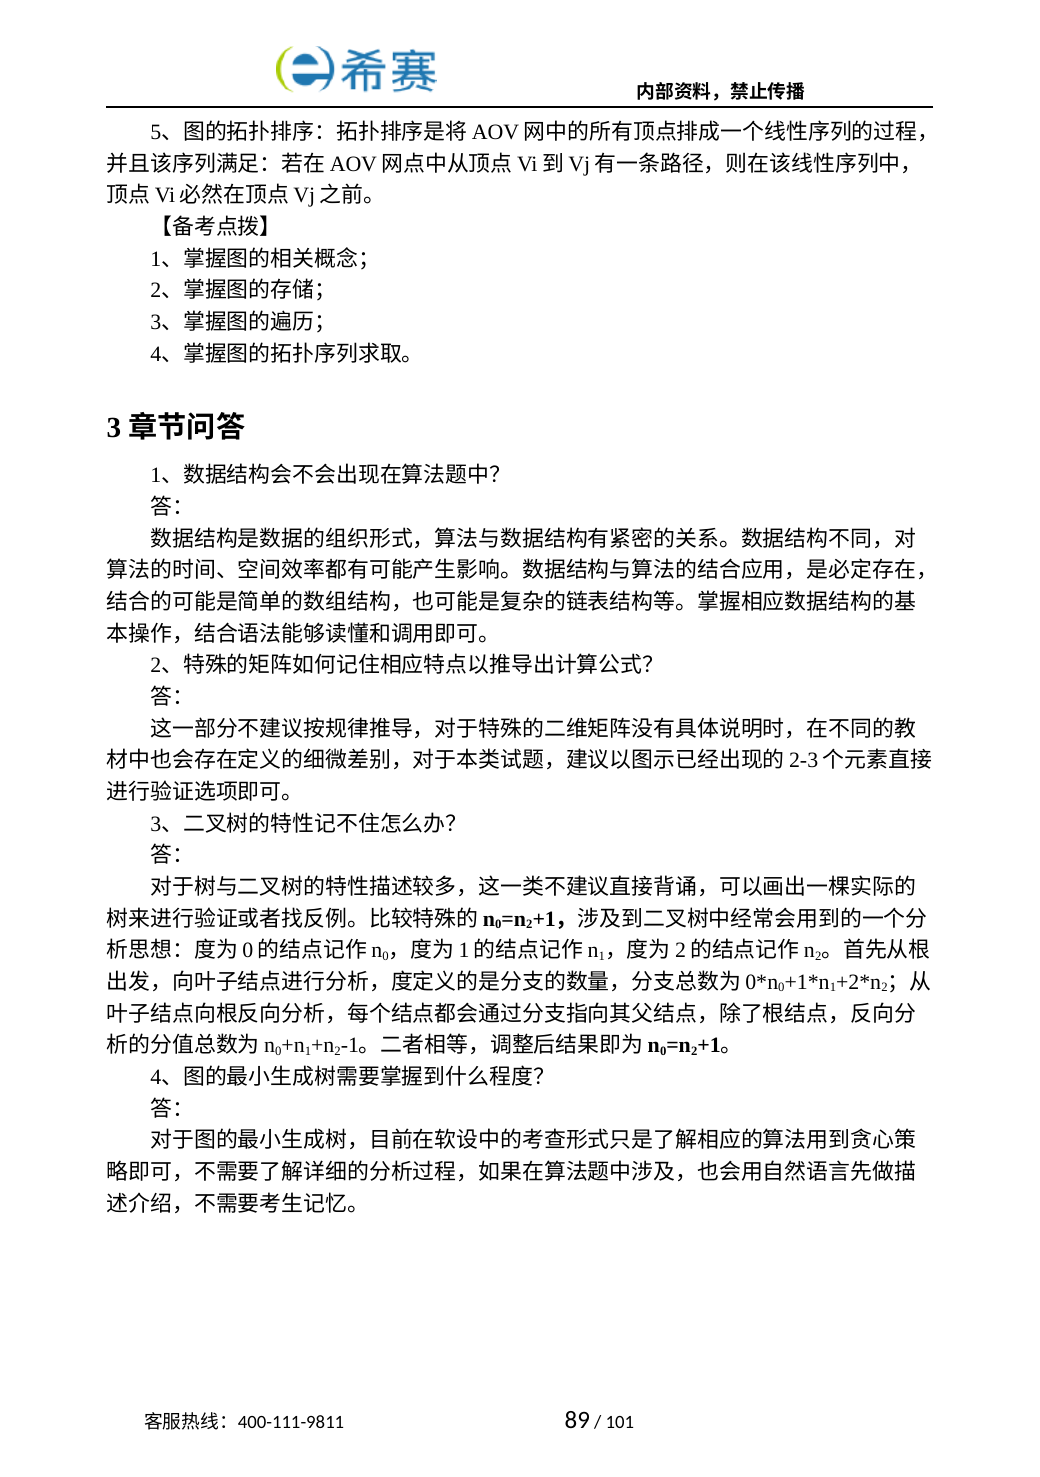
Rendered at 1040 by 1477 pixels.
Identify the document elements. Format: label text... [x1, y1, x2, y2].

subtitle 3 章节问答 [106, 392, 933, 457]
text 答： [106, 837, 933, 869]
text 【备考点拨】 [106, 209, 933, 241]
text 1、掌握图的相关概念； [106, 241, 933, 272]
text 2、掌握图的存储； [106, 272, 933, 304]
text 3、掌握图的遍历； [106, 304, 933, 336]
text 2、特殊的矩阵如何记住相应特点以推导出计算公式？ [106, 647, 933, 679]
text 1、数据结构会不会出现在算法题中？ [106, 457, 933, 489]
text 答： [106, 1091, 933, 1122]
text 对于图的最小生成树，目前在软设中的考查形式只是了解相应的算法用到贪心策略即可，不需要了解详细的分析过程，如果在算法题中涉及，也会用自然语言先做描述介绍，不需要考生记忆。 [106, 1122, 933, 1217]
text 这一部分不建议按规律推导，对于特殊的二维矩阵没有具体说明时，在不同的教材中也会存在定义的细微差别，对于本类试题，建议以图示已经出现的2-3个元素直接进行验证选项即可。 [106, 711, 933, 806]
text 答： [106, 489, 933, 521]
picture [276, 41, 438, 99]
text 答： [106, 679, 933, 711]
text 数据结构是数据的组织形式，算法与数据结构有紧密的关系。数据结构不同，对算法的时间、空间效率都有可能产生影响。数据结构与算法的结合应用，是必定存在，结合的可能是简单的数组结构，也可能是复杂的链表结构等。掌握相应数据结构的基本操作，结合语法能够读懂和调用即可。 [106, 521, 933, 647]
text 5、图的拓扑排序：拓扑排序是将AOV网中的所有顶点排成一个线性序列的过程，并且该序列满足：若在AOV网点中从顶点Vi到Vj有一条路径，则在该线性序列中，顶点Vi必然在顶点Vj之前。 [106, 114, 933, 209]
text 4、图的最小生成树需要掌握到什么程度？ [106, 1059, 933, 1091]
text 3、二叉树的特性记不住怎么办？ [106, 806, 933, 837]
text 对于树与二叉树的特性描述较多，这一类不建议直接背诵，可以画出一棵实际的树来进行验证或者找反例。比较特殊的n0=n2+1，涉及到二叉树中经常会用到的一个分析思想：度为0的结点记作n0，度为1的结点记作n1，度为2的结点记作n2。首先从根出发，向叶子结点进行分析，度定义的是分支的数量，分支总数为0*n0+1*n1+2*n2；从叶子结点向根反向分析，每个结点都会通过分支指向其父结点，除了根结点，反向分析的分值总数为n0+n1+n2-1。二者相等，调整后结果即为n0=n2+1。 [106, 869, 933, 1059]
text 4、掌握图的拓扑序列求取 [106, 336, 933, 367]
